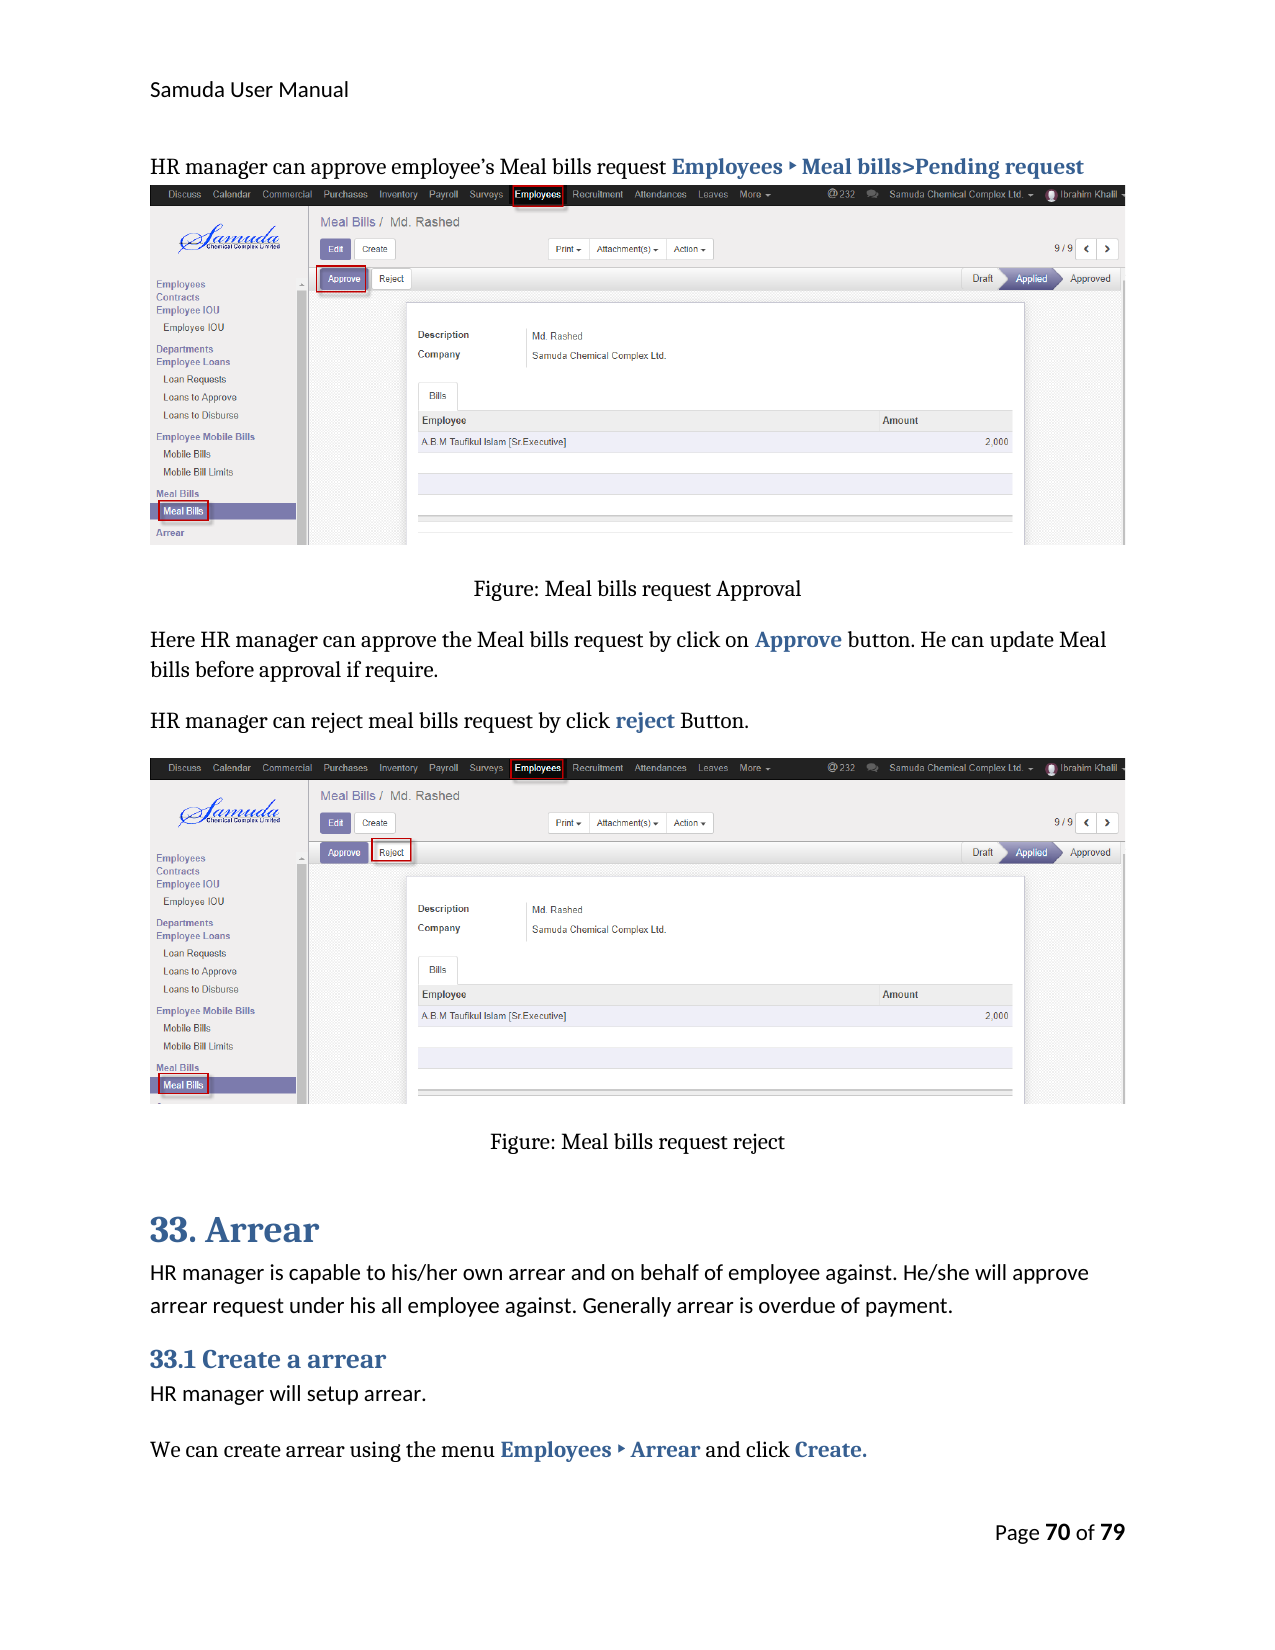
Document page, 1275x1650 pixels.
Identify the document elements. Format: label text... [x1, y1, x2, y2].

text Figure: Meal bills request reject [150, 1129, 1125, 1155]
text Figure: Meal bills request Approval [150, 575, 1125, 602]
picture [150, 185, 1125, 545]
text We can create arrear using the menu Employees ‣ Arrear and click Create. [150, 1432, 1125, 1464]
picture [150, 758, 1125, 1104]
text Here HR manager can approve the Meal bills request by click on Approve button. He can update Meal bills before approval if require. [150, 626, 1125, 683]
text HR manager can reject meal bills request by click reject Button. [150, 708, 1125, 734]
text HR manager will setup arrear. [150, 1379, 1125, 1407]
subtitle 33. Arrear [150, 1209, 1125, 1252]
text HR manager can approve employee’s Meal bills request Employees ‣ Meal bills>Pending request [150, 150, 1125, 185]
subtitle 33.1 Create a arrear [150, 1344, 1125, 1375]
text HR manager is capable to his/her own arrear and on behalf of employee against. He/she will approve arrear request under his all employee against. Generally arrear is overdue of payment. [150, 1258, 1125, 1319]
